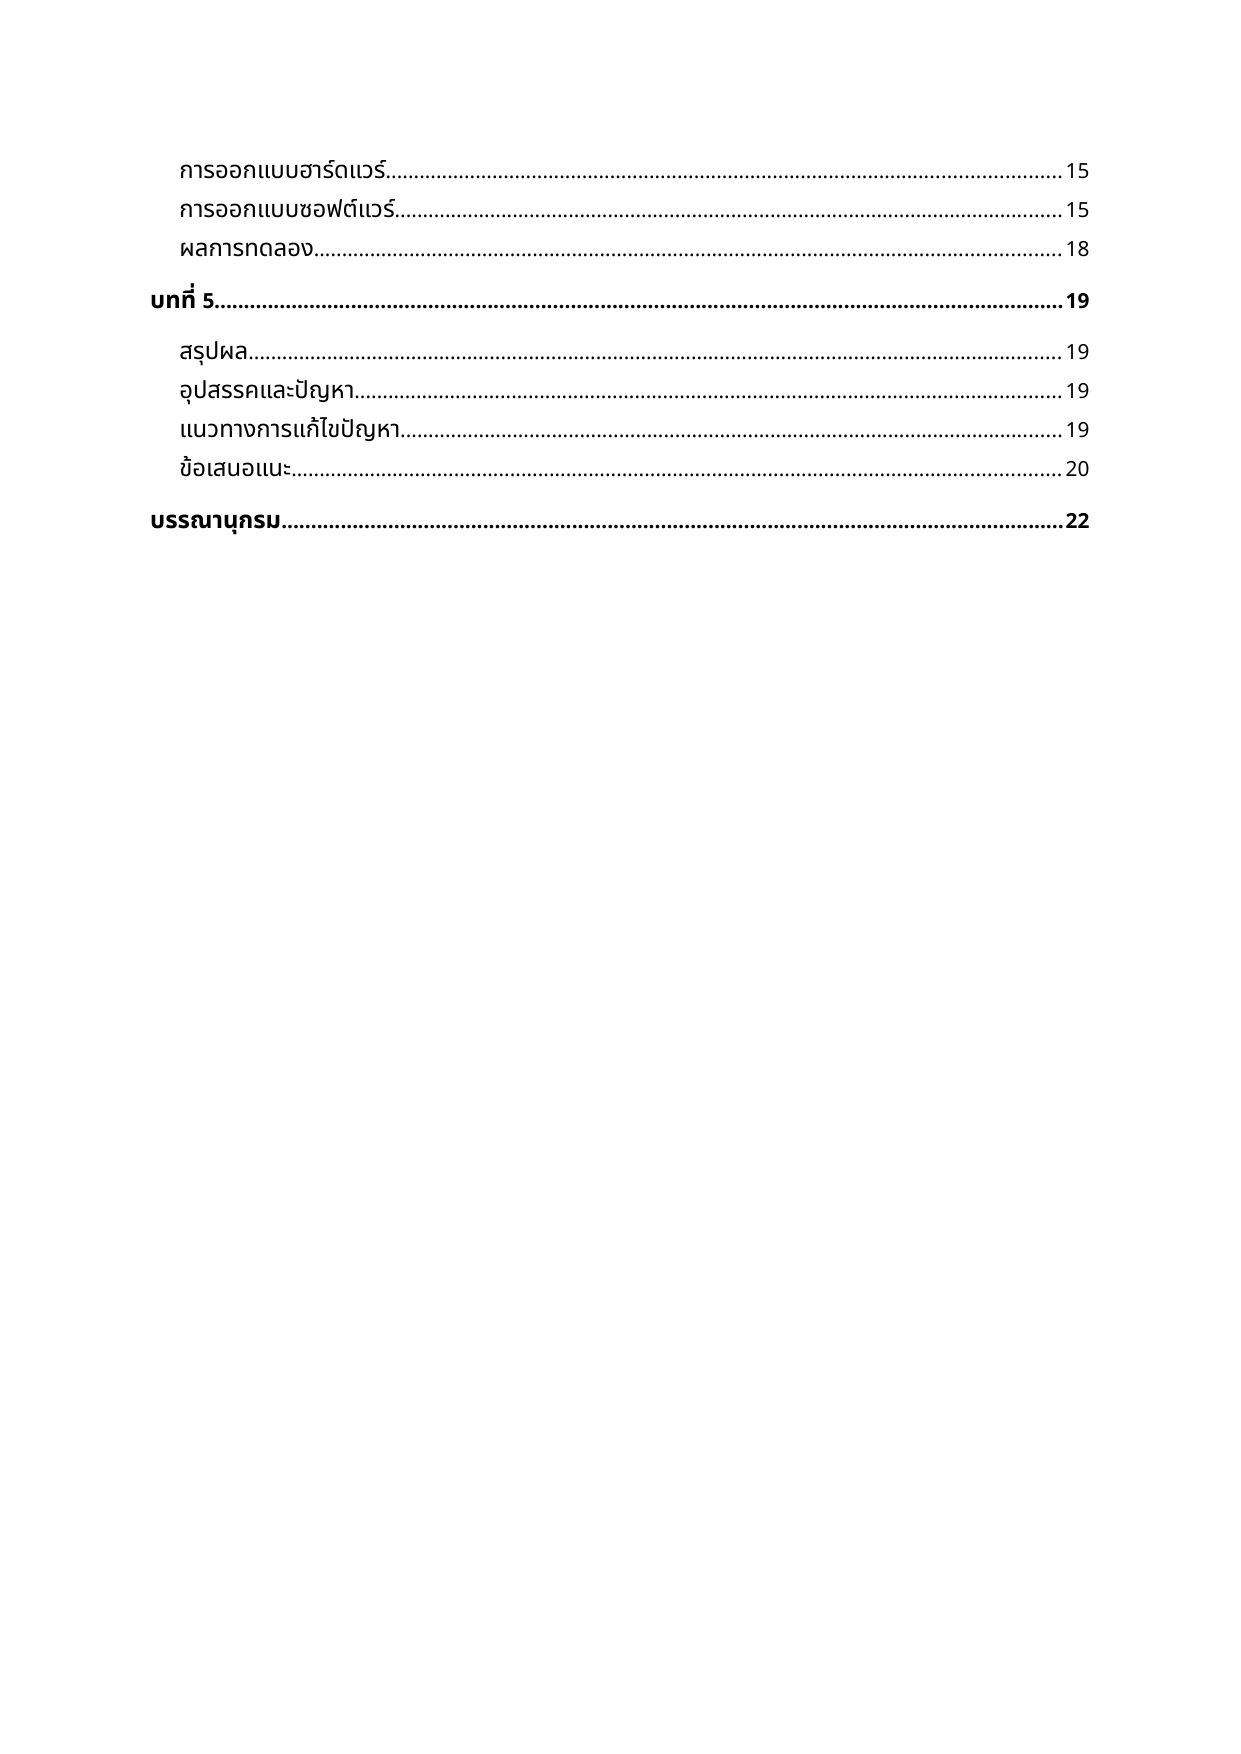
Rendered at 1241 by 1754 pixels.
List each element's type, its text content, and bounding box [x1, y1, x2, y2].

text บทที่ 5 19 [150, 283, 1090, 319]
text แนวทางการแก้ไขปัญหา 19 [179, 412, 1090, 448]
text บรรณานุกรม 22 [150, 503, 1090, 539]
text สรุปผล 19 [179, 334, 1090, 370]
text การออกแบบซอฟต์แวร์ 15 [179, 192, 1090, 228]
text ข้อเสนอแนะ 20 [179, 451, 1090, 488]
text อุปสรรคและปัญหา 19 [179, 373, 1090, 409]
text การออกแบบฮาร์ดแวร์ 15 [179, 153, 1090, 189]
text ผลการทดลอง 18 [179, 231, 1090, 267]
